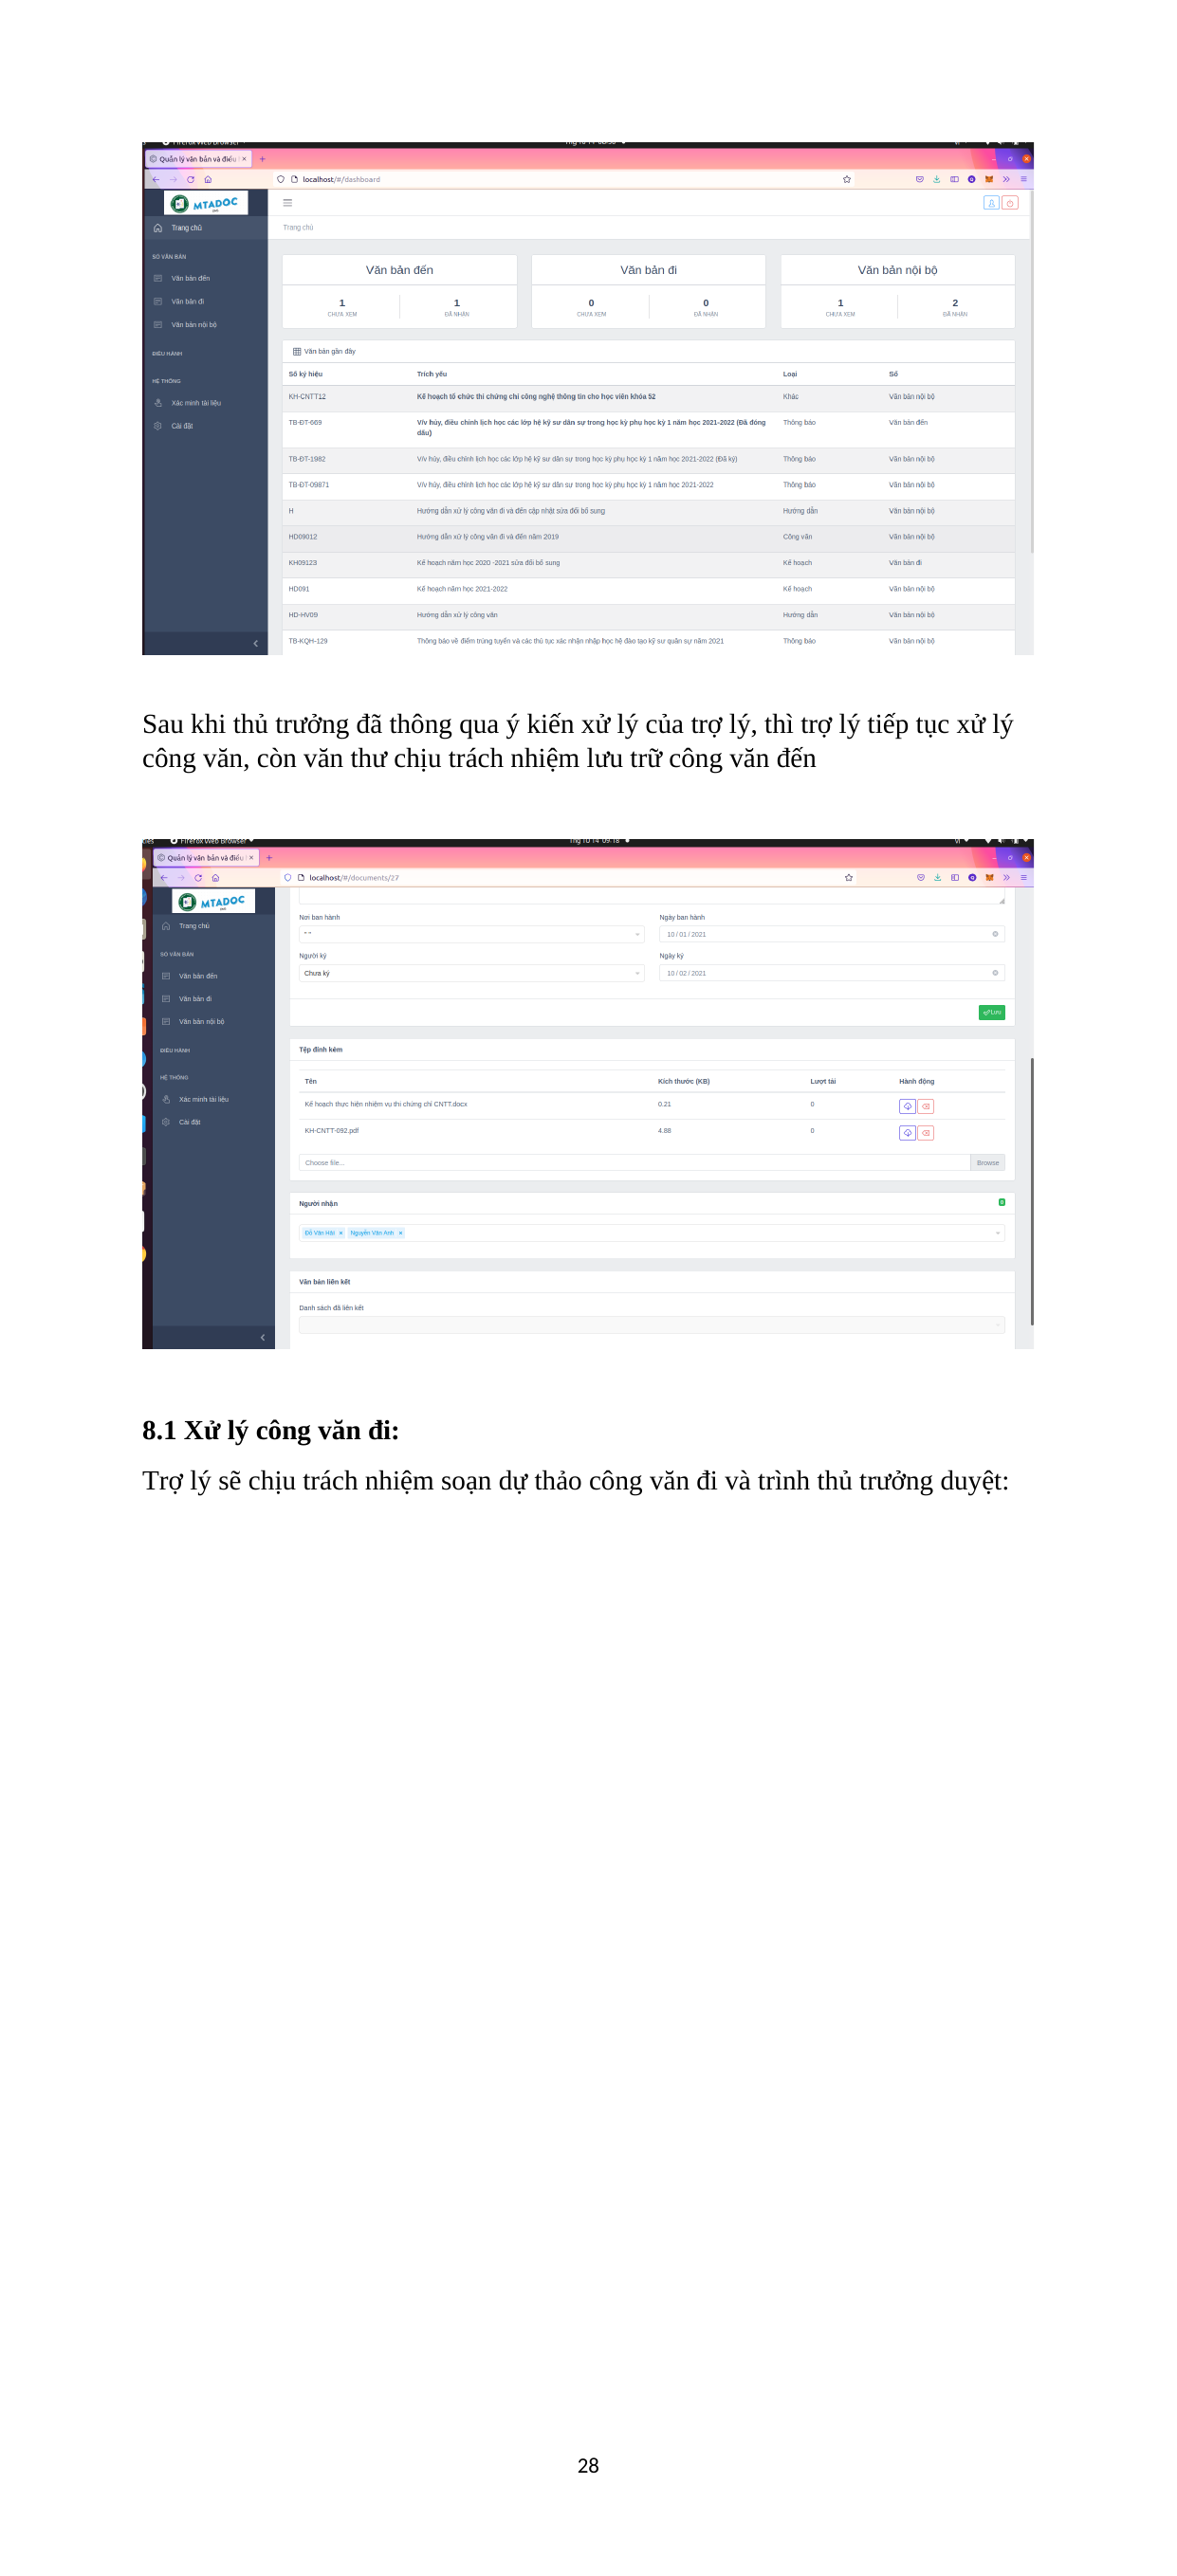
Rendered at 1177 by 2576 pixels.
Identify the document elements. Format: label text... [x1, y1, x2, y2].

text Trợ lý sẽ chịu trách nhiệm soạn dự thảo công văn đi và trình thủ trưởng duyệt: [142, 1464, 1034, 1496]
picture [142, 142, 1035, 655]
picture [142, 839, 1035, 1349]
text Sau khi thủ trưởng đã thông qua ý kiến xử lý của trợ lý, thì trợ lý tiếp tục xử lý công văn, còn văn thư chịu trách nhiệm lưu trữ công văn đến [142, 707, 1034, 774]
text 8.1 Xử lý công văn đi: [142, 1414, 1034, 1446]
